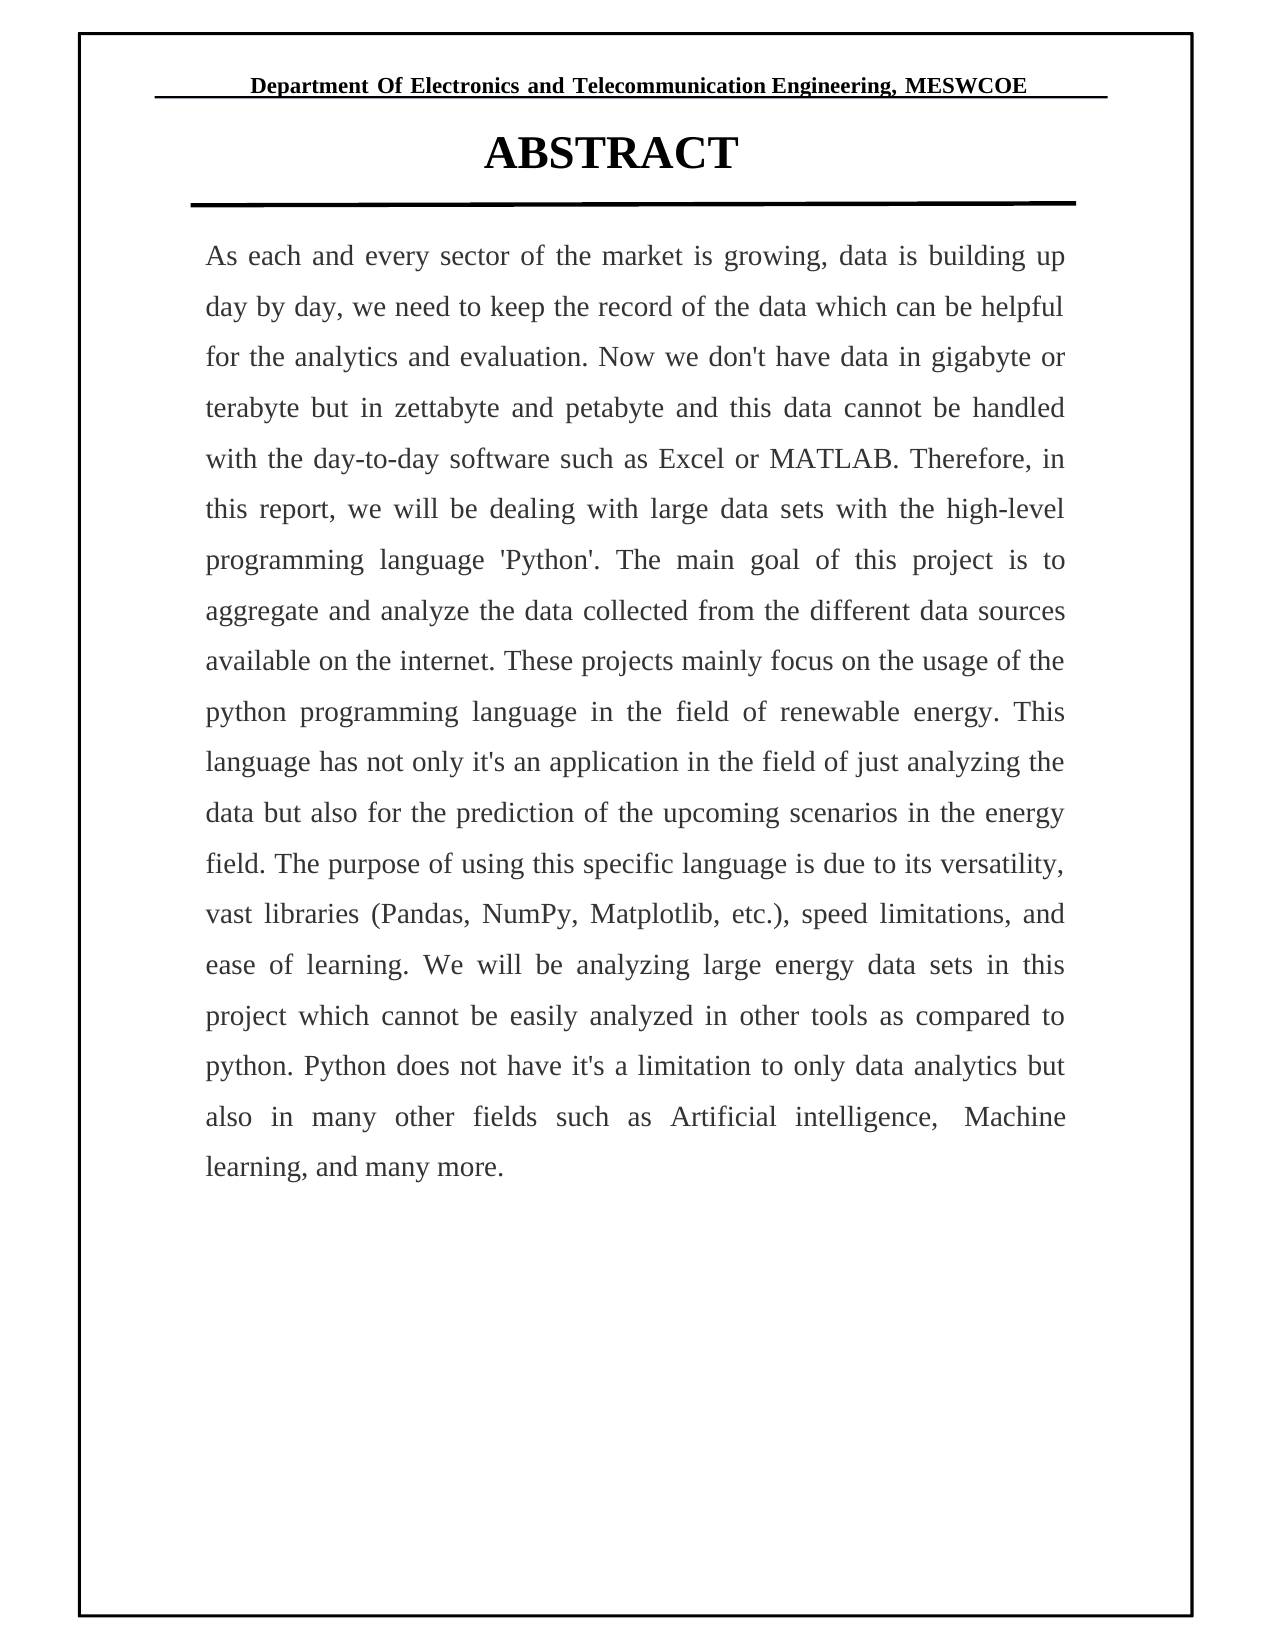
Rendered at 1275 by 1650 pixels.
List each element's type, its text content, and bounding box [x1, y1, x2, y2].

text As each and every sector of the market is growing, data is building up day by day, we need to keep the record of the data which can be helpful for the analytics and evaluation. Now we don't have data in gigabyte or terabyte but in zettabyte and petabyte and this data cannot be handled with the day-to-day software such as Excel or MATLAB. Therefore, in this report, we will be dealing with large data sets with the high-level programming language 'Python'. The main goal of this project is to aggregate and analyze the data collected from the different data sources available on the internet. These projects mainly focus on the usage of the python programming language in the field of renewable energy. This language has not only it's an application in the field of just analyzing the data but also for the prediction of the upcoming scenarios in the energy field. The purpose of using this specific language is due to its versatility, vast libraries (Pandas, NumPy, Matplotlib, etc.), speed limitations, and ease of learning. We will be analyzing large energy data sets in this project which cannot be easily analyzed in other tools as compared to python. Python does not have it's a limitation to only data analytics but also in many other fields such as Artificial intelligence, Machine learning, and many more. [205, 238, 1066, 1183]
subtitle ABSTRACT [483, 125, 1181, 178]
text Department Of Electronics and Telecommunication Engineering, MESWCOE [96, 72, 1181, 98]
